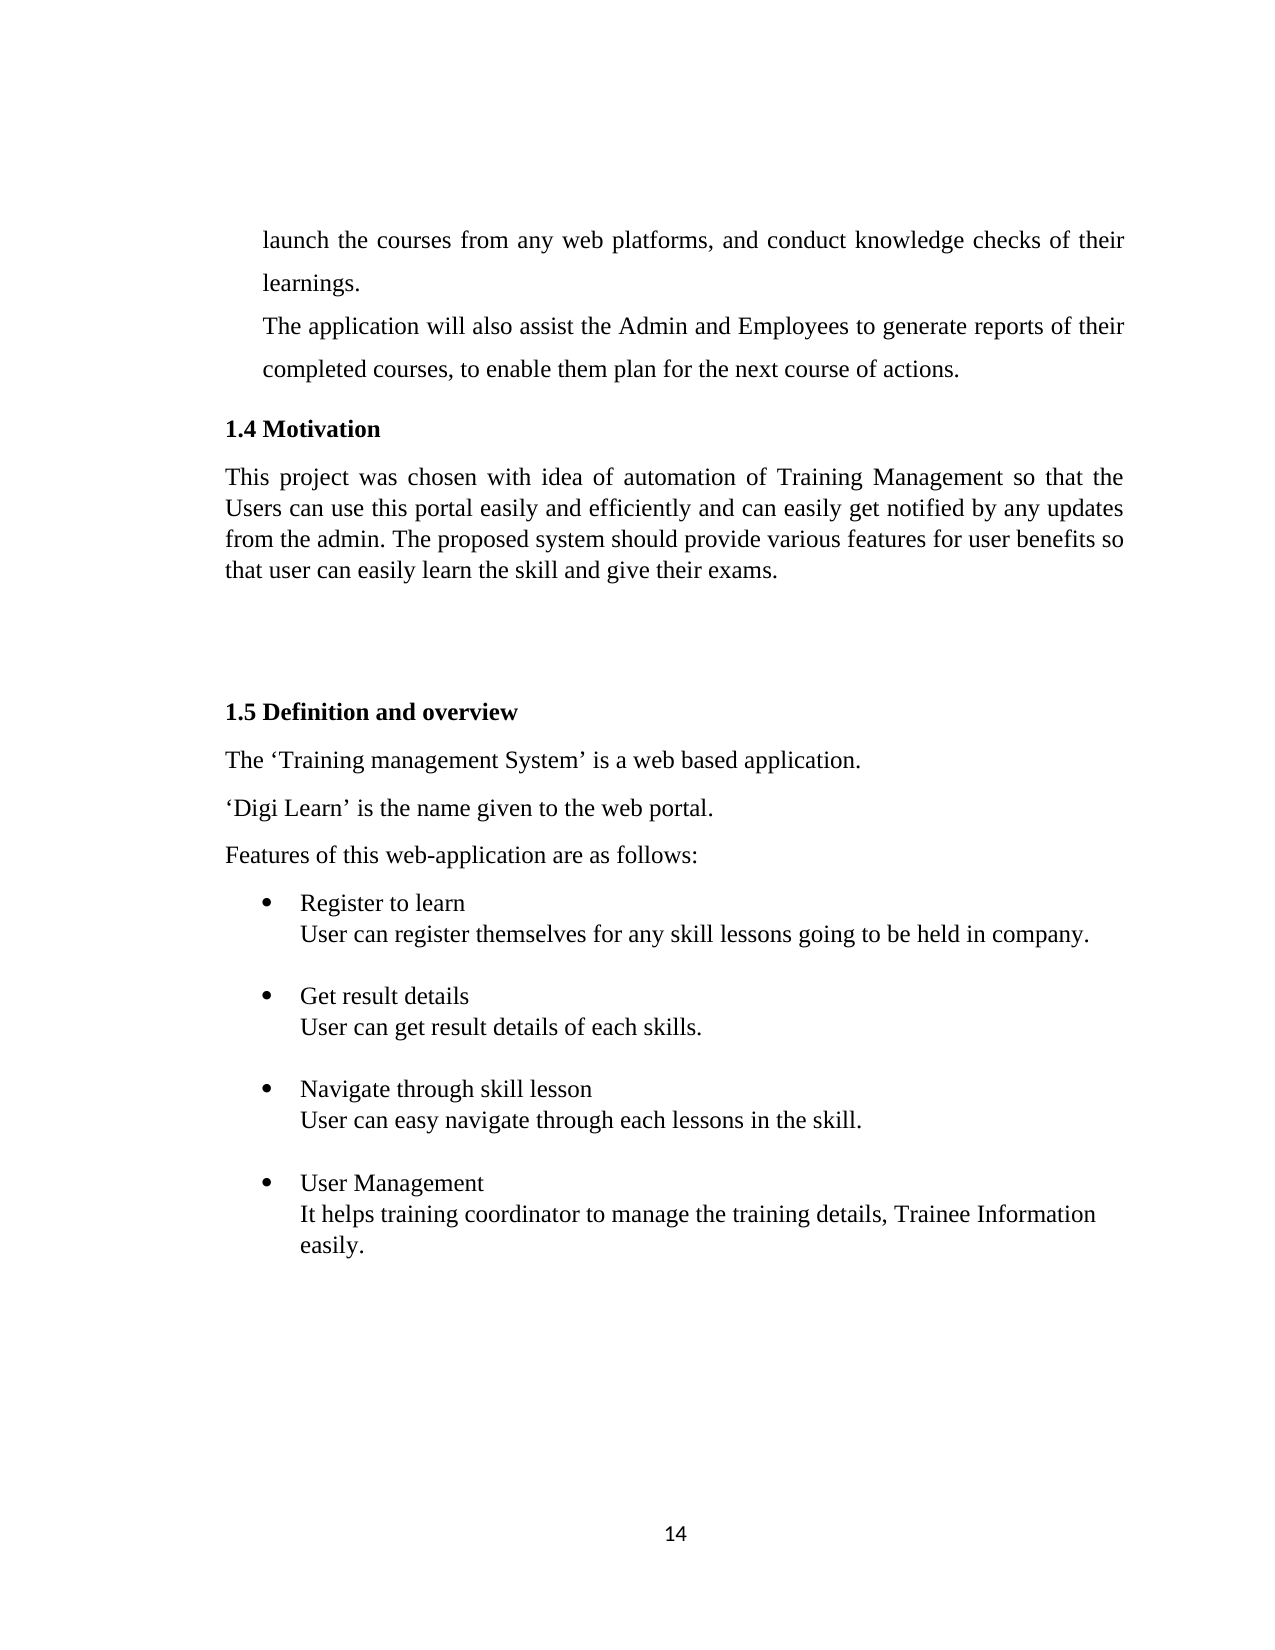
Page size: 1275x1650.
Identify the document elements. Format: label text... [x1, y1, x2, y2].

list User can register themselves for any skill lessons going to be held in company. [300, 919, 1125, 948]
list The application will also assist the Admin and Employees to generate reports of their completed courses, to enable them plan for the next course of actions. [262, 311, 1125, 383]
text 1.5 Definition and overview [225, 697, 1125, 726]
text The ‘Training management System’ is a web based application. [225, 745, 1125, 774]
text ‘Digi Learn’ is the name given to the web portal. [225, 793, 1125, 822]
text This project was chosen with idea of automation of Training Management so that the Users can use this portal easily and efficiently and can easily get notified by any updates from the admin. The proposed system should provide various features for user benefits so that user can easily learn the skill and give their exams. [225, 462, 1125, 584]
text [262, 225, 1125, 297]
list User Management [262, 1168, 1125, 1196]
list It helps training coordinator to manage the training details, Trainee Information easily. [300, 1199, 1125, 1258]
list User can get result details of each skills. [300, 1012, 1125, 1041]
list Get result details [262, 981, 1125, 1010]
text Features of this web-application are as follows: [225, 841, 1125, 869]
list User can easy navigate through each lessons in the skill. [300, 1106, 1125, 1134]
text 1.4 Motivation [225, 414, 1125, 443]
list Navigate through skill lesson [262, 1074, 1125, 1103]
list Register to learn [262, 888, 1125, 917]
